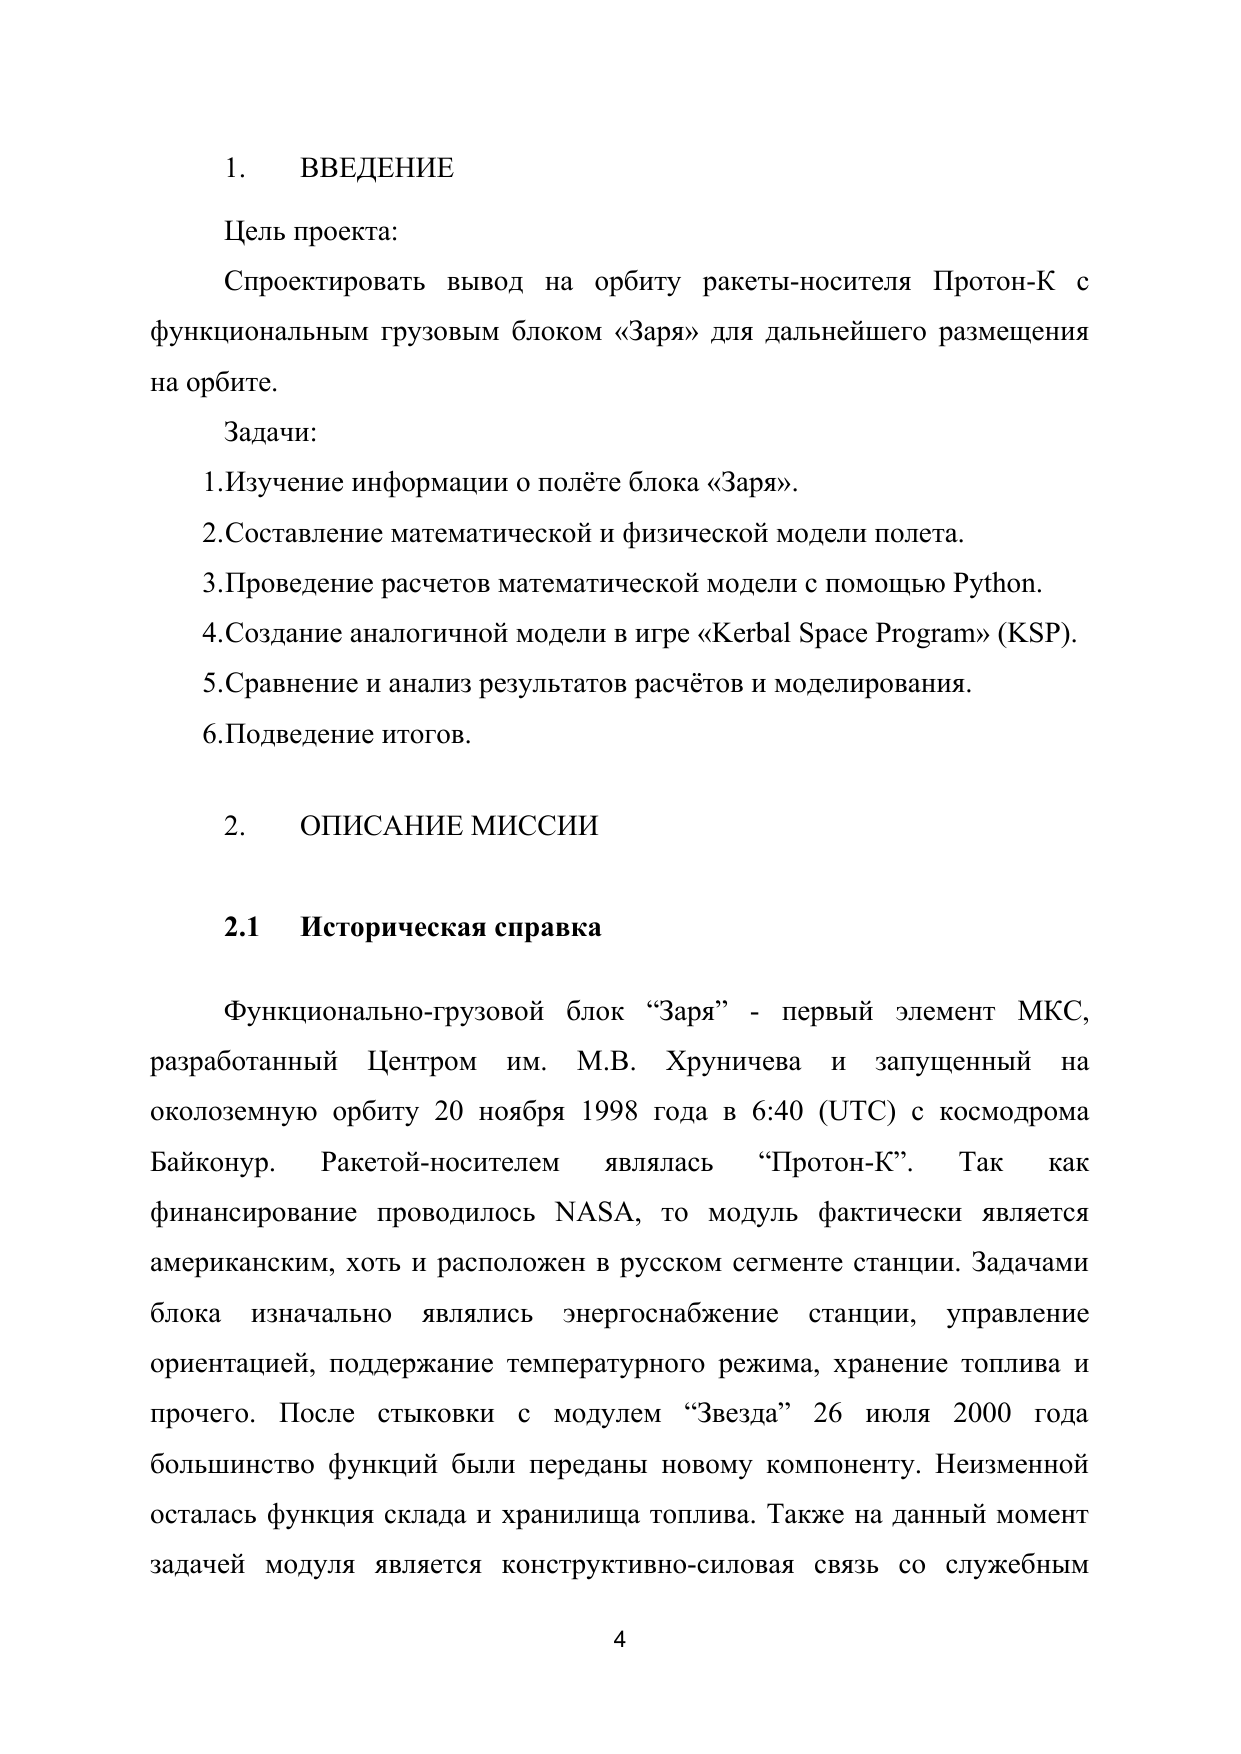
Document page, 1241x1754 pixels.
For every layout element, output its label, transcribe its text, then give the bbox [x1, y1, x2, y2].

text Спроектировать вывод на орбиту ракеты-носителя Протон-К с функциональным грузовым блоком «Заря» для дальнейшего размещения на орбите. [150, 263, 1090, 397]
subtitle ВВЕДЕНИЕ [150, 150, 1090, 183]
text Цель проекта: [150, 213, 1090, 246]
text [150, 993, 1090, 1580]
list Подведение итогов. [150, 716, 1090, 749]
list Изучение информации о полёте блока «Заря». [150, 464, 1090, 498]
subtitle ОПИСАНИЕ МИССИИ [150, 808, 1090, 841]
list Проведение расчетов математической модели с помощью Python. [150, 565, 1090, 598]
list Создание аналогичной модели в игре «Kerbal Space Program» (KSP). [150, 615, 1090, 649]
text Задачи: [150, 414, 1090, 448]
subtitle Историческая справка [150, 909, 1090, 943]
list Составление математической и физической модели полета. [150, 515, 1090, 548]
list Сравнение и анализ результатов расчётов и моделирования. [150, 666, 1090, 699]
